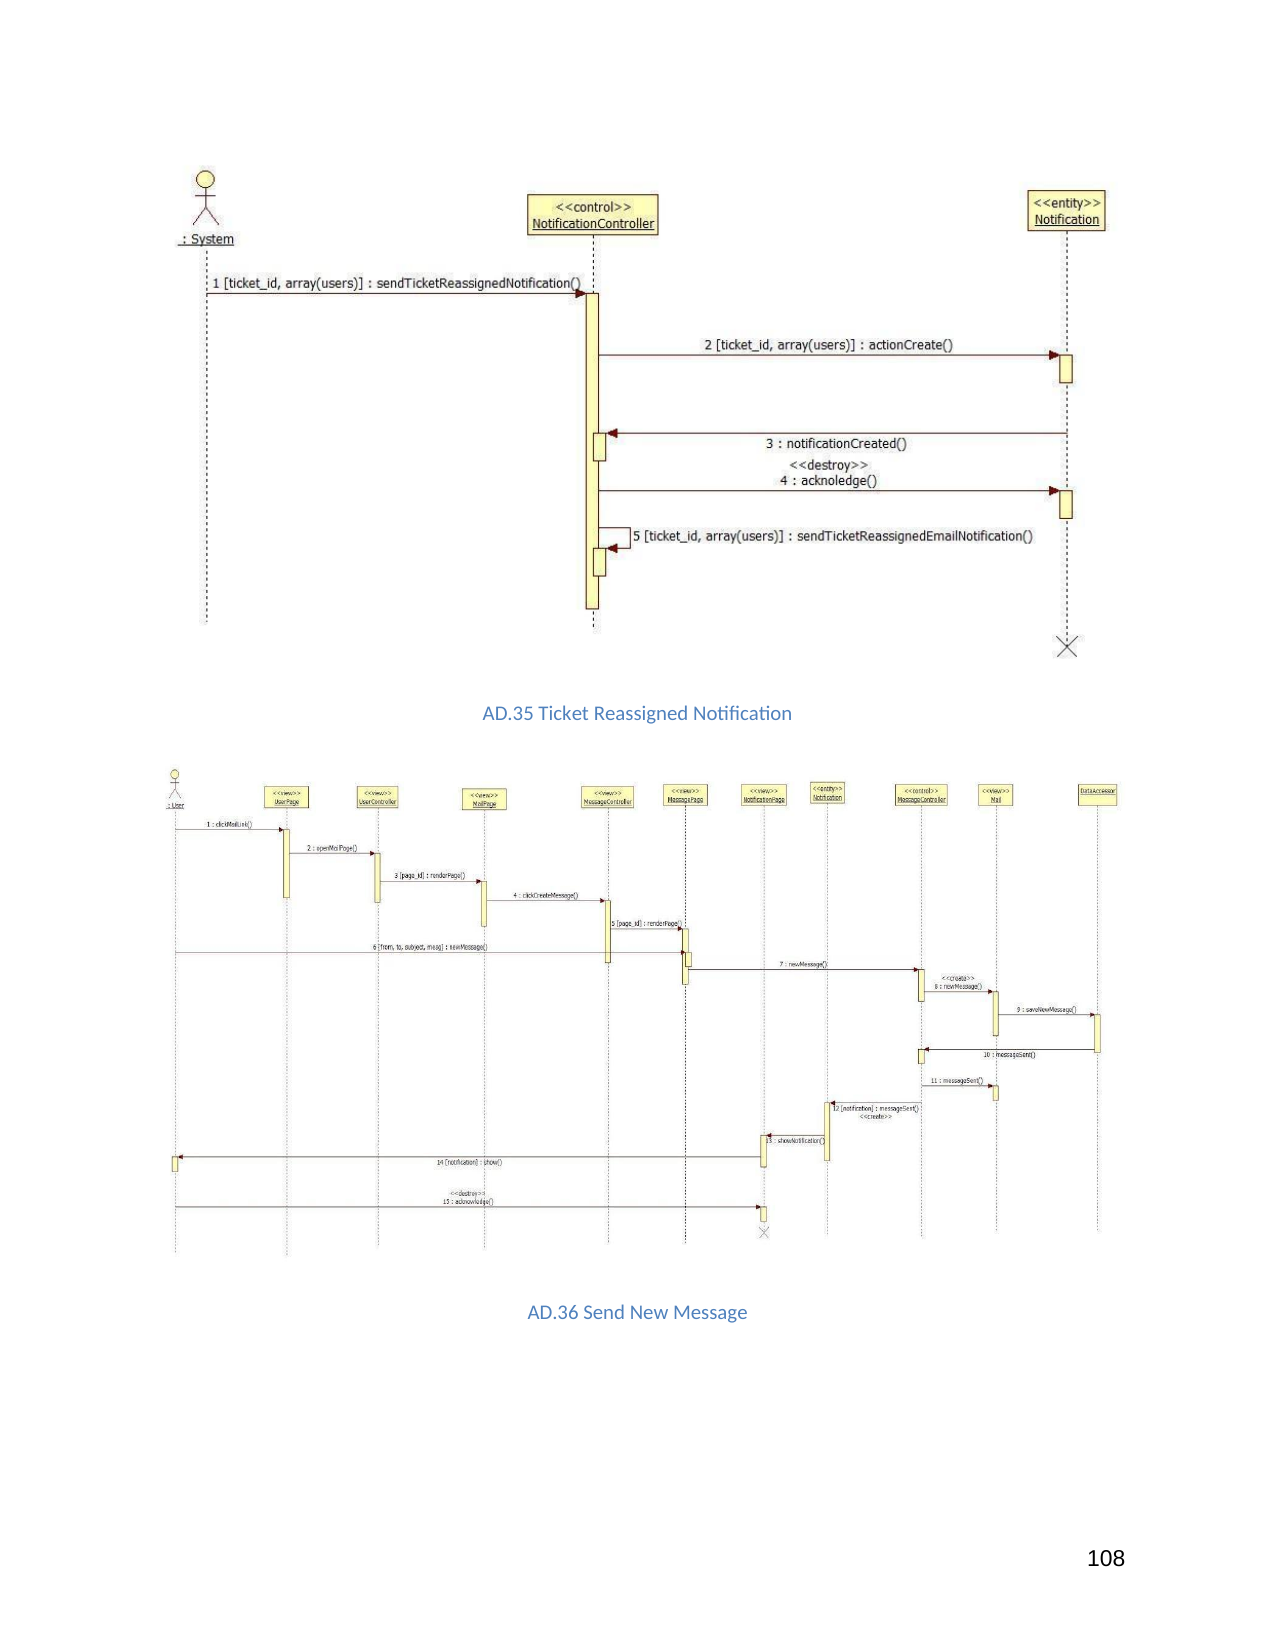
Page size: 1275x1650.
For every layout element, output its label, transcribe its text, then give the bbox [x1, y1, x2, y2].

text AD.35 Ticket Reassigned Notification [150, 700, 1125, 726]
picture [150, 150, 1125, 667]
text AD.36 Send New Message [150, 1299, 1125, 1325]
picture [150, 759, 1125, 1266]
